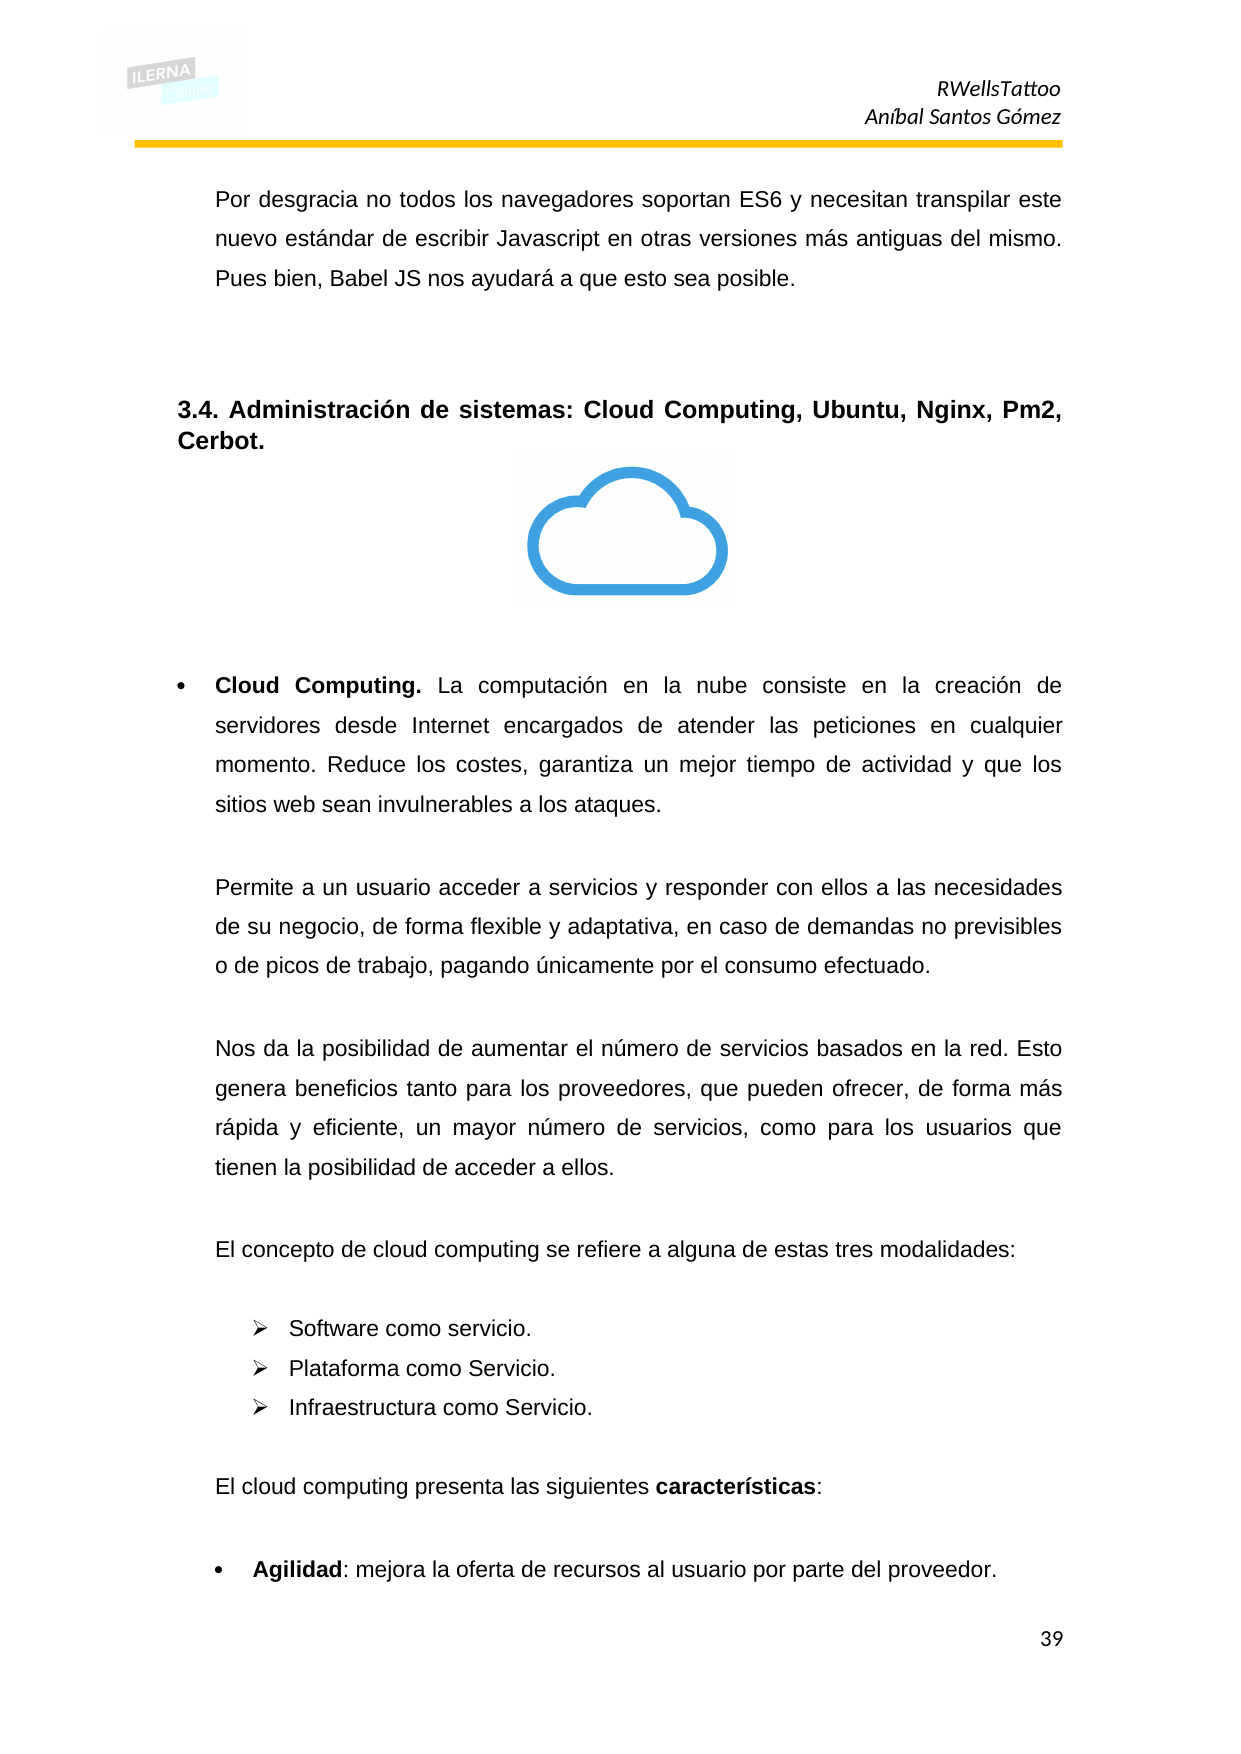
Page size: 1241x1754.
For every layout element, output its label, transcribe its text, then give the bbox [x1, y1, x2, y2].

text El concepto de cloud computing se refiere a alguna de estas tres modalidades: [215, 1236, 1063, 1262]
list Cloud Computing. La computación en la nube consiste en la creación de servidores desde Internet encargados de atender las peticiones en cualquier momento. Reduce los costes, garantiza un mejor tiempo de actividad y que los sitios web sean invulnerables a los ataques. [177, 672, 1063, 817]
text El cloud computing presenta las siguientes características: [215, 1473, 1063, 1499]
list Plataforma como Servicio. [251, 1354, 1063, 1381]
text Por desgracia no todos los navegadores soportan ES6 y necesitan transpilar este nuevo estándar de escribir Javascript en otras versiones más antiguas del mismo. Pues bien, Babel JS nos ayudará a que esto sea posible. [215, 186, 1063, 291]
list Infraestructura como Servicio. [251, 1394, 1063, 1420]
text Nos da la posibilidad de aumentar el número de servicios basados en la red. Esto genera beneficios tanto para los proveedores, que pueden ofrecer, de forma más rápida y eficiente, un mayor número de servicios, como para los usuarios que tienen la posibilidad de acceder a ellos. [215, 1035, 1063, 1180]
picture [514, 448, 736, 607]
list Agilidad: mejora la oferta de recursos al usuario por parte del proveedor. [215, 1556, 1063, 1582]
list Software como servicio. [251, 1315, 1063, 1341]
text Permite a un usuario acceder a servicios y responder con ellos a las necesidades de su negocio, de forma flexible y adaptativa, en caso de demandas no previsibles o de picos de trabajo, pagando únicamente por el consumo efectuado. [215, 873, 1063, 979]
subtitle 3.4. Administración de sistemas: Cloud Computing, Ubuntu, Nginx, Pm2, Cerbot. [177, 395, 1063, 454]
